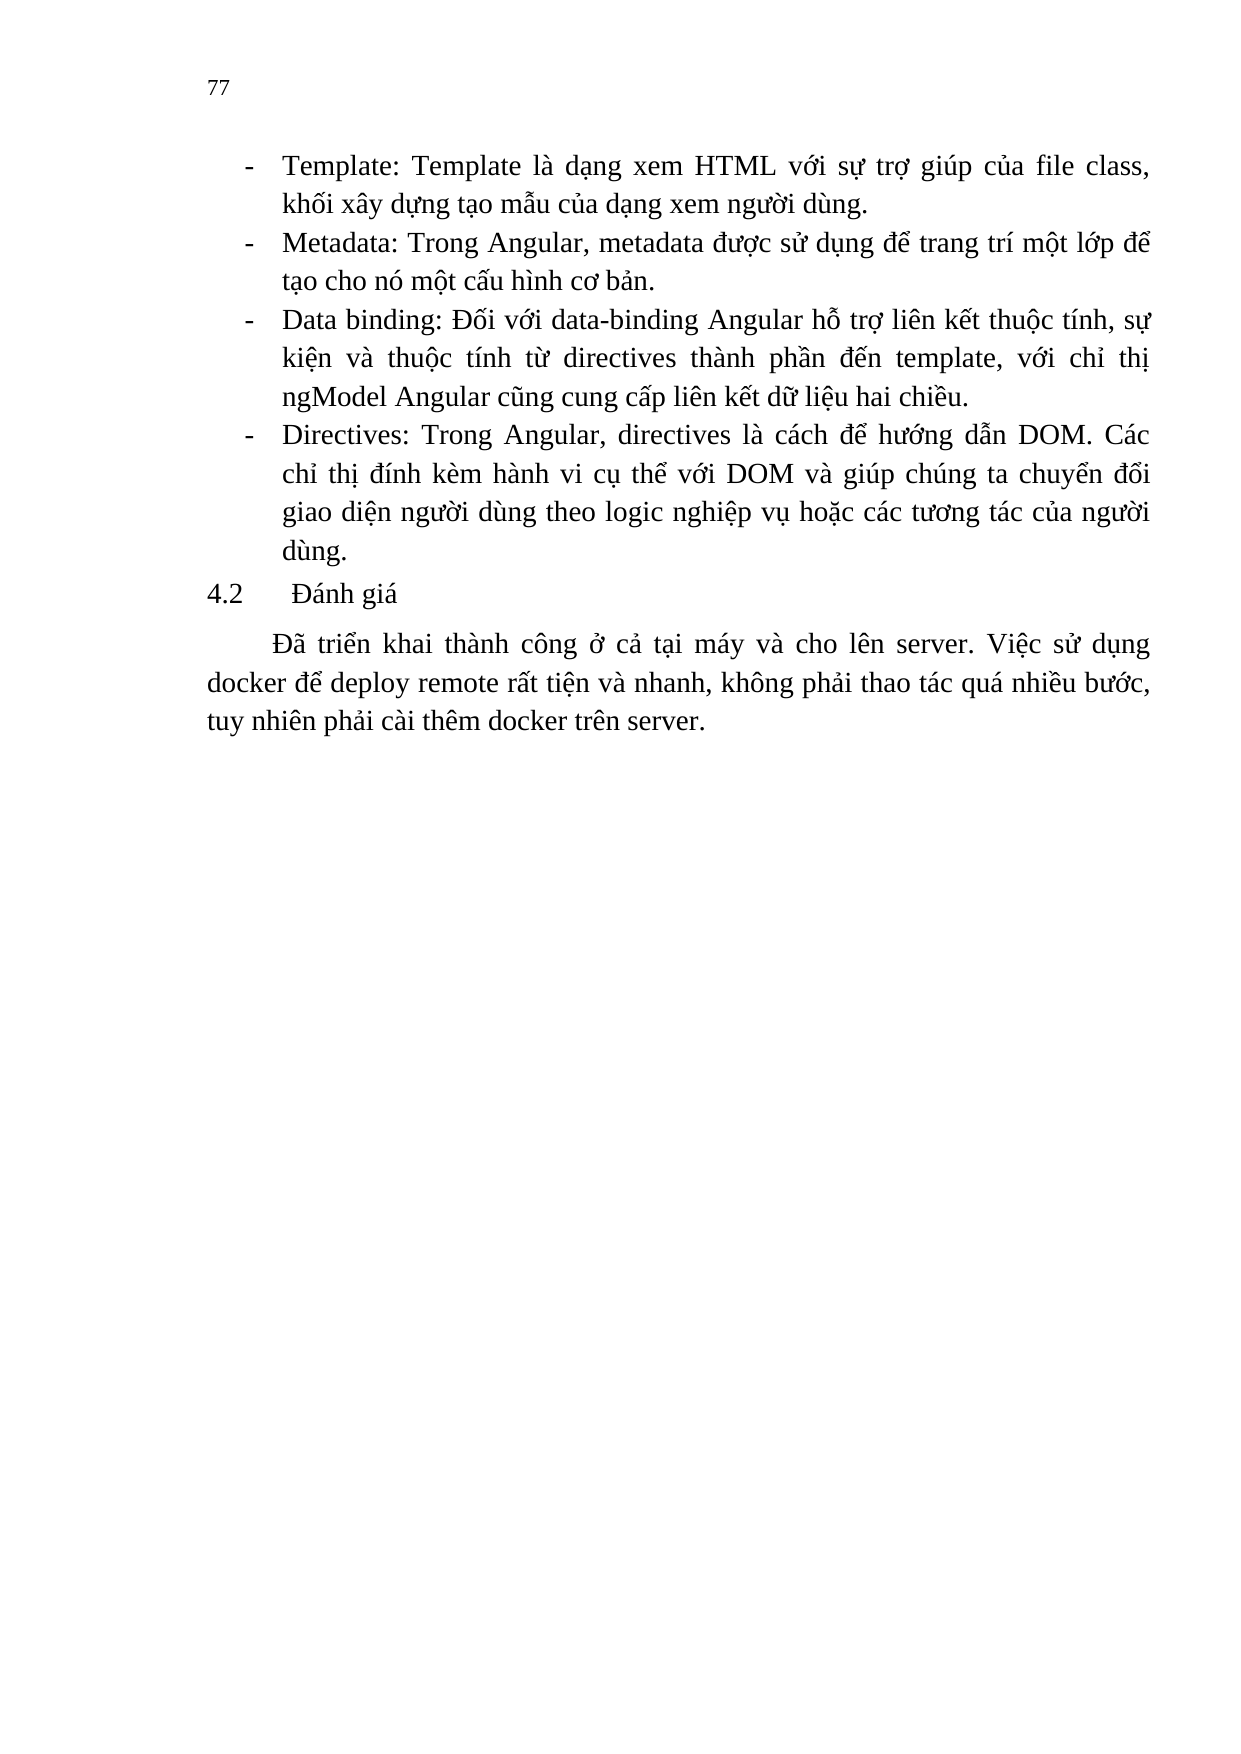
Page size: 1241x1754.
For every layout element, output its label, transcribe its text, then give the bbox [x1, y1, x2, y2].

subtitle Đánh giá [207, 576, 1152, 609]
text Đã triển khai thành công ở cả tại máy và cho lên server. Việc sử dụng docker để deploy remote rất tiện và nhanh, không phải thao tác quá nhiều bước, tuy nhiên phải cài thêm docker trên server. [207, 626, 1152, 737]
list Data binding: Đối với data-binding Angular hỗ trợ liên kết thuộc tính, sự kiện và thuộc tính từ directives thành phần đến template, với chỉ thị ngModel Angular cũng cung cấp liên kết dữ liệu hai chiều. [244, 302, 1152, 412]
list Metadata: Trong Angular, metadata được sử dụng để trang trí một lớp để tạo cho nó một cấu hình cơ bản. [244, 225, 1152, 297]
list Template: Template là dạng xem HTML với sự trợ giúp của file class, khối xây dựng tạo mẫu của dạng xem người dùng. [244, 148, 1152, 220]
list Directives: Trong Angular, directives là cách để hướng dẫn DOM. Các chỉ thị đính kèm hành vi cụ thể với DOM và giúp chúng ta chuyển đổi giao diện người dùng theo logic nghiệp vụ hoặc các tương tác của người dùng. [244, 417, 1152, 567]
